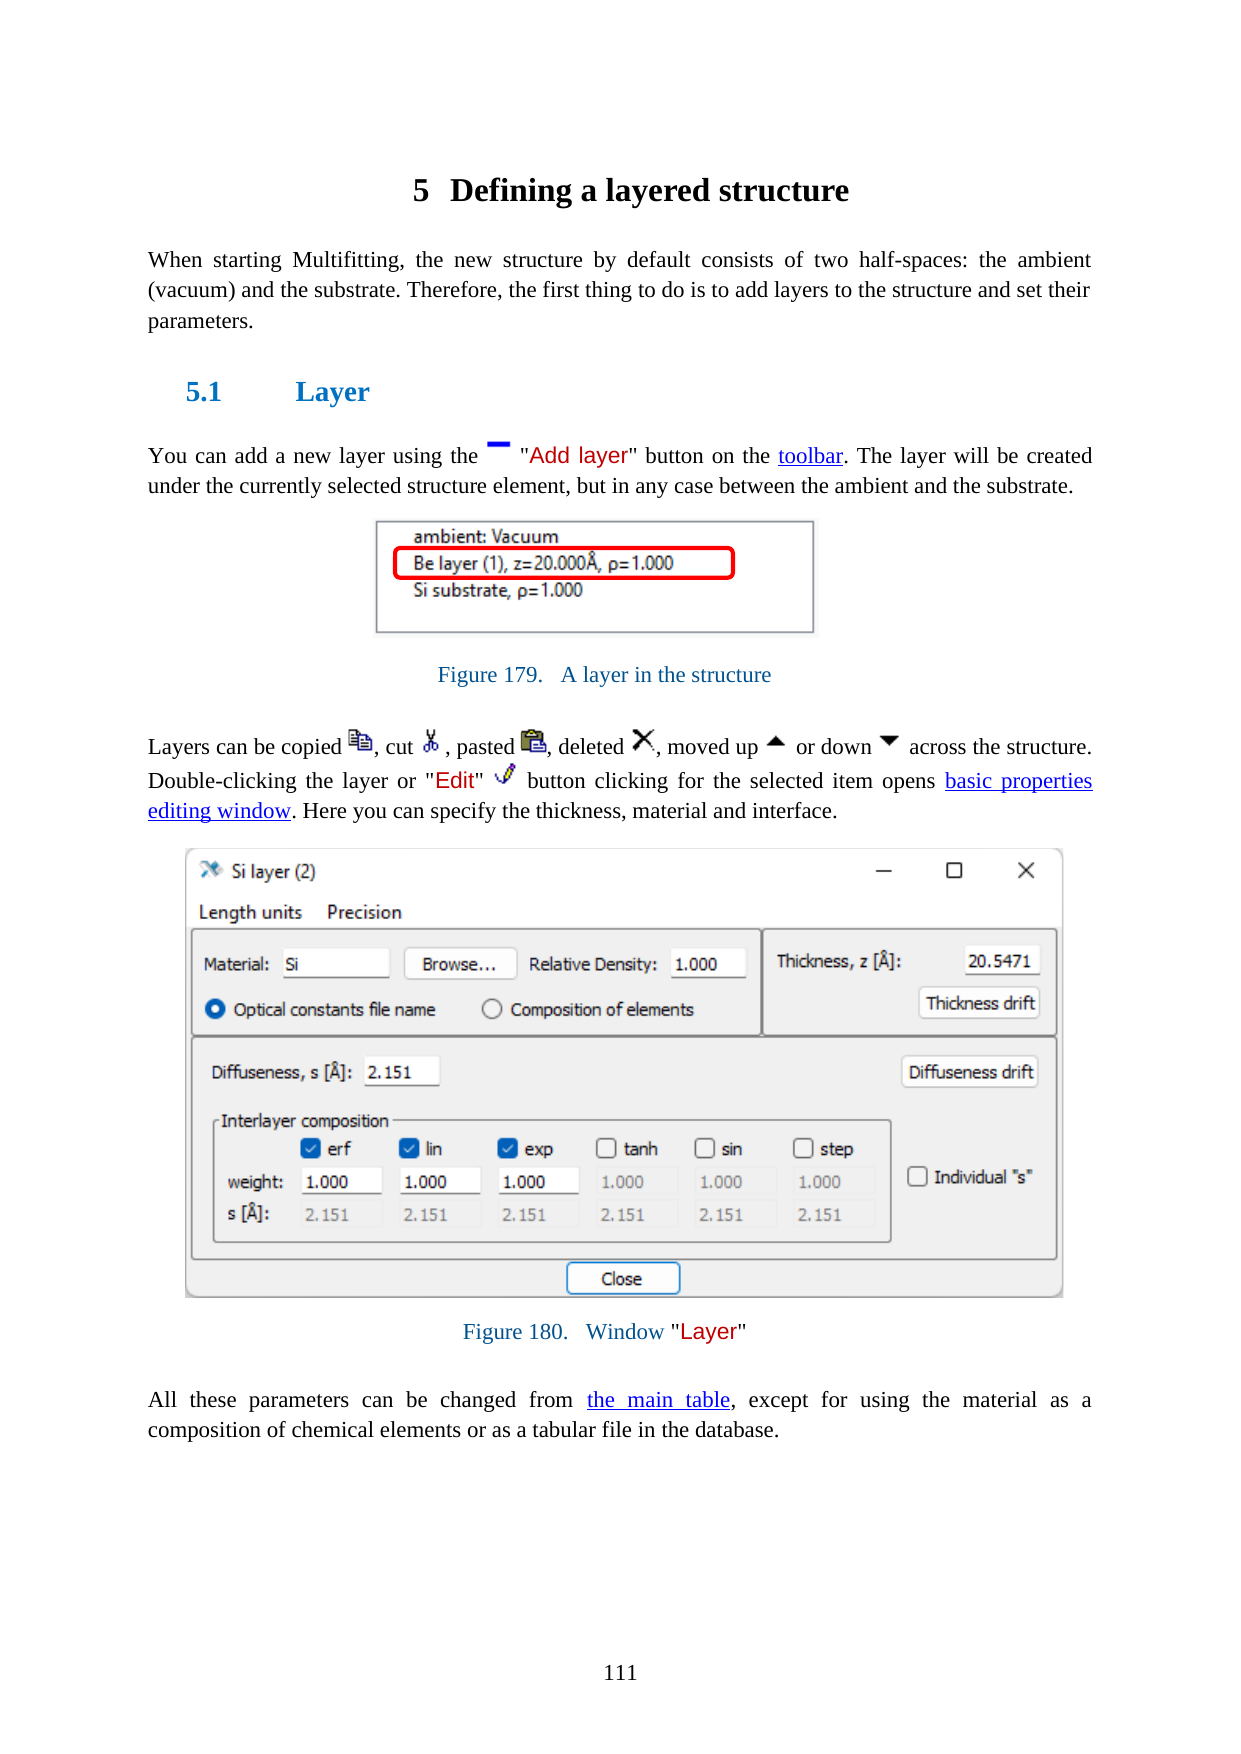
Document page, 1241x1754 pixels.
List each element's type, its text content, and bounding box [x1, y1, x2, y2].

picture [185, 848, 1064, 1298]
picture [486, 437, 512, 464]
text Layers can be copied , cut , pasted , deleted , moved up or down across the structure. Double-clicking the layer or "Edit" button clicking for the selected item opens basic properties editing window. Here you can specify the thickness, material and interface. [148, 728, 1093, 824]
picture [520, 728, 547, 754]
picture [877, 728, 904, 754]
text When starting Multifitting, the new structure by default consists of two half-spaces: the ambient (vacuum) and the substrate. Therefore, the first thing to do is to add layers to the structure and set their parameters. [148, 246, 1093, 333]
text All these parameters can be changed from the main table, except for using the material as a composition of chemical elements or as a tabular file in the database. [148, 1386, 1093, 1443]
picture [419, 728, 445, 754]
subtitle Defining a layered structure [178, 170, 1093, 209]
picture [764, 728, 790, 754]
text You can add a new layer using the "Add layer" button on the toolbar. The layer will be created under the currently selected structure element, but in any case between the ambient and the substrate. [148, 438, 1093, 499]
picture [630, 728, 656, 754]
picture [492, 762, 519, 789]
picture [373, 518, 819, 638]
subtitle Layer [155, 374, 1093, 408]
picture [348, 728, 374, 754]
